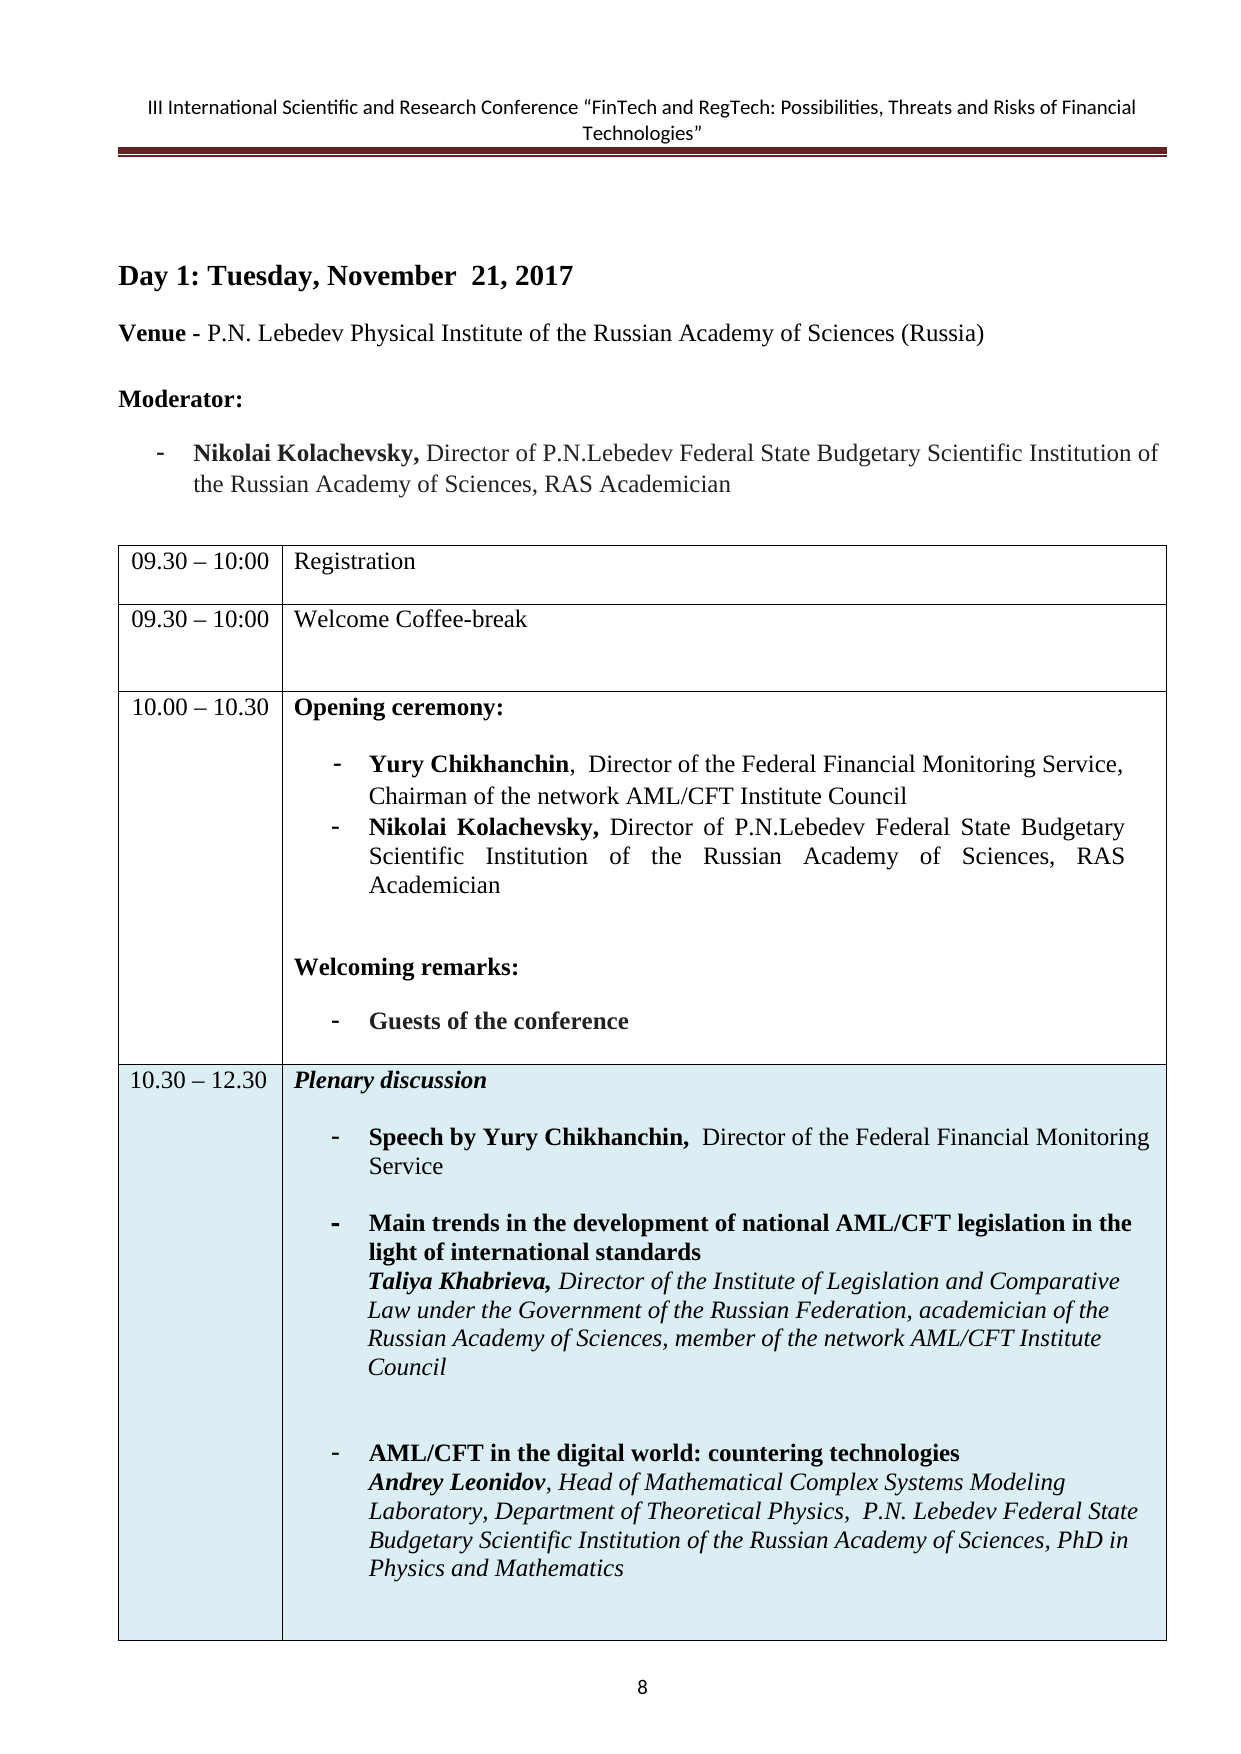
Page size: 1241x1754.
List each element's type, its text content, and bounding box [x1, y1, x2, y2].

table_cell Welcome Coffee-break [283, 605, 1166, 691]
table_header Registration [283, 546, 1166, 603]
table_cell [283, 1065, 1166, 1640]
table_cell Opening ceremony: Yury Chikhanchin, Director of the Federal Financial Monitoring Service, Chairman of the network AML/CFT Institute Council Nikolai Kolachevsky, Director of P.N.Lebedev Federal State Budgetary Scientific Institution of the Russian Academy of Sciences, RAS Academician Welcoming remarks: Guests of the conference [283, 692, 1166, 1064]
list Nikolai Kolachevsky, Director of P.N.Lebedev Federal State Budgetary Scientific Institution of the Russian Academy of Sciences, RAS Academician [156, 438, 1167, 498]
text Moderator: [118, 384, 1167, 413]
table_header 09.30 – 10:00 [119, 546, 282, 603]
table_cell 09.30 – 10:00 [119, 605, 282, 691]
table_cell 10.00 – 10.30 [119, 692, 282, 1064]
text Day 1: Tuesday, November 21, 2017 [118, 258, 1167, 292]
table_cell 10.30 – 12.30 [119, 1065, 282, 1640]
text Venue - P.N. Lebedev Physical Institute of the Russian Academy of Sciences (Russia) [118, 318, 1167, 347]
